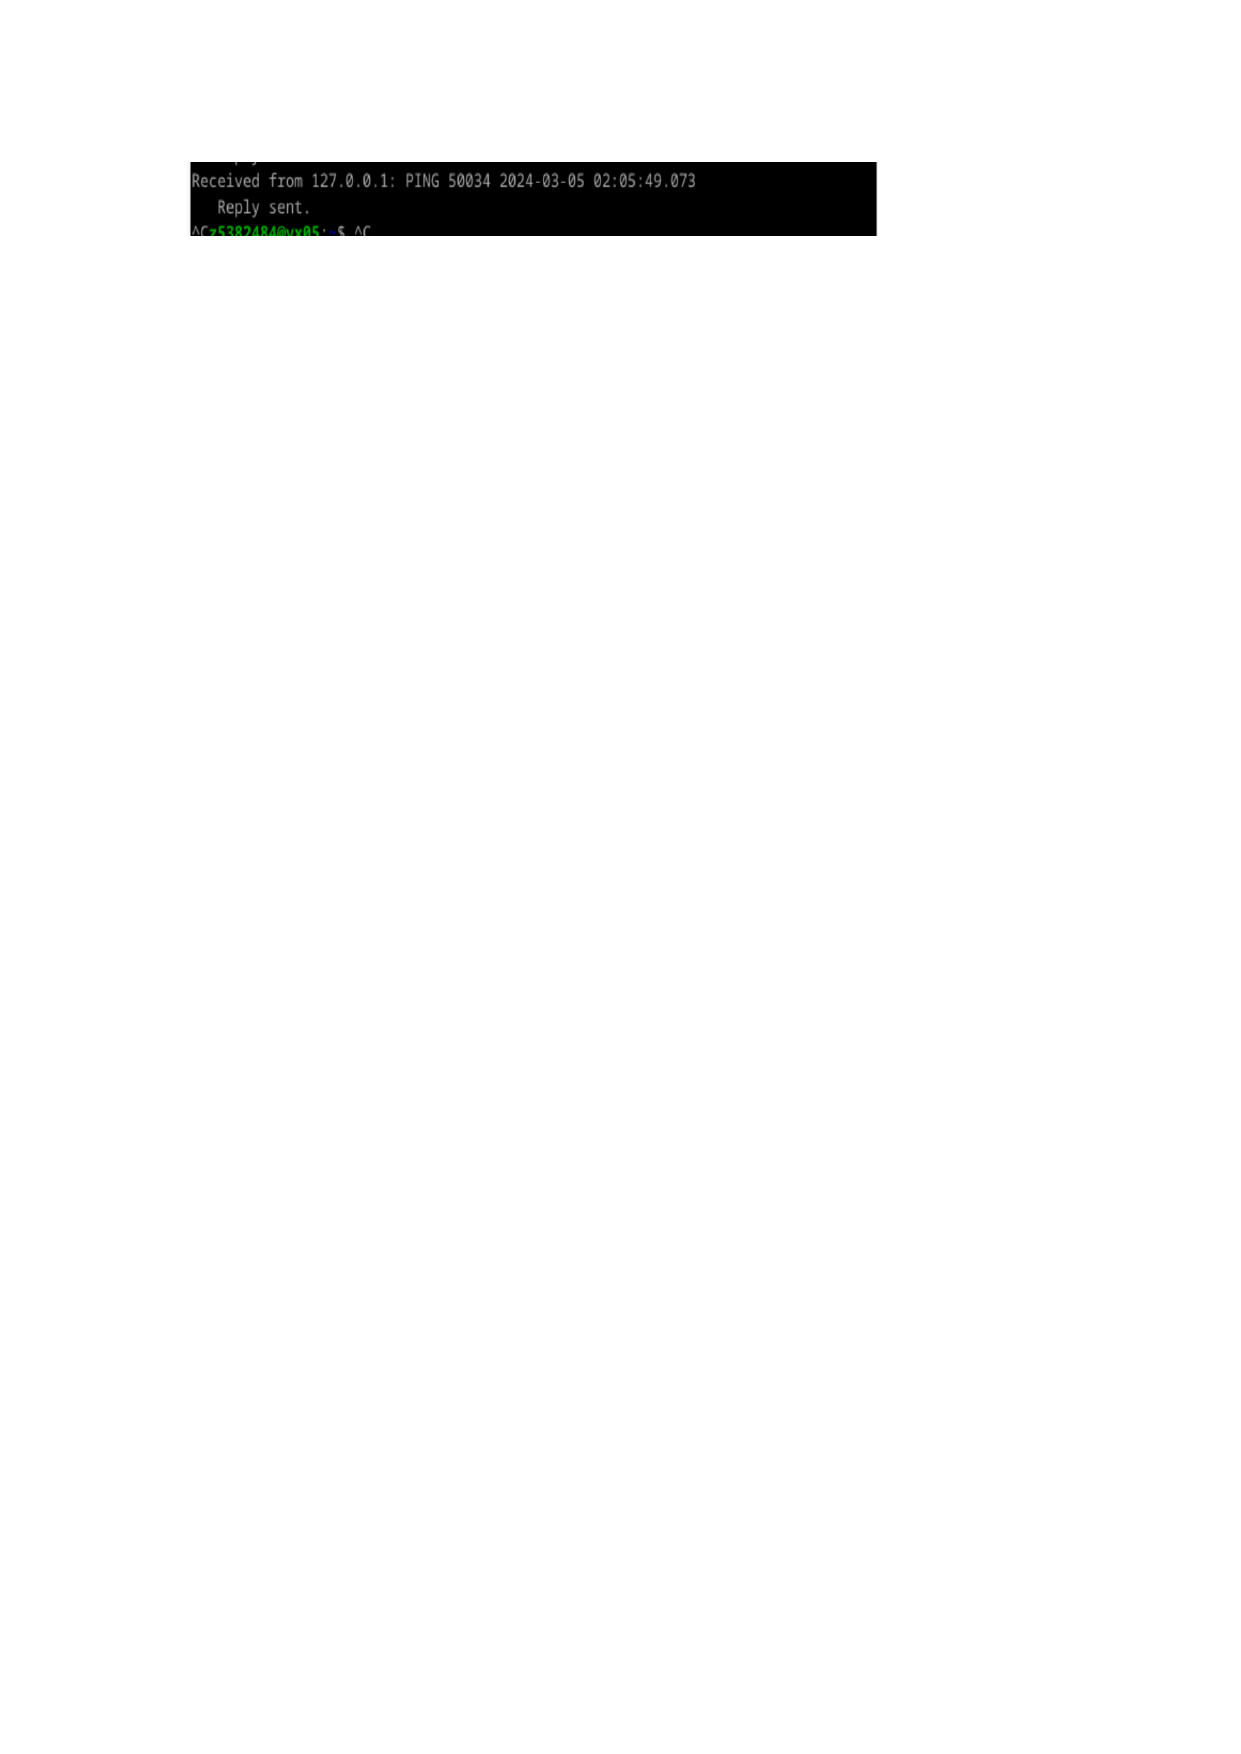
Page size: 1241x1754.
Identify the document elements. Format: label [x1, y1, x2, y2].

picture [187, 162, 878, 236]
